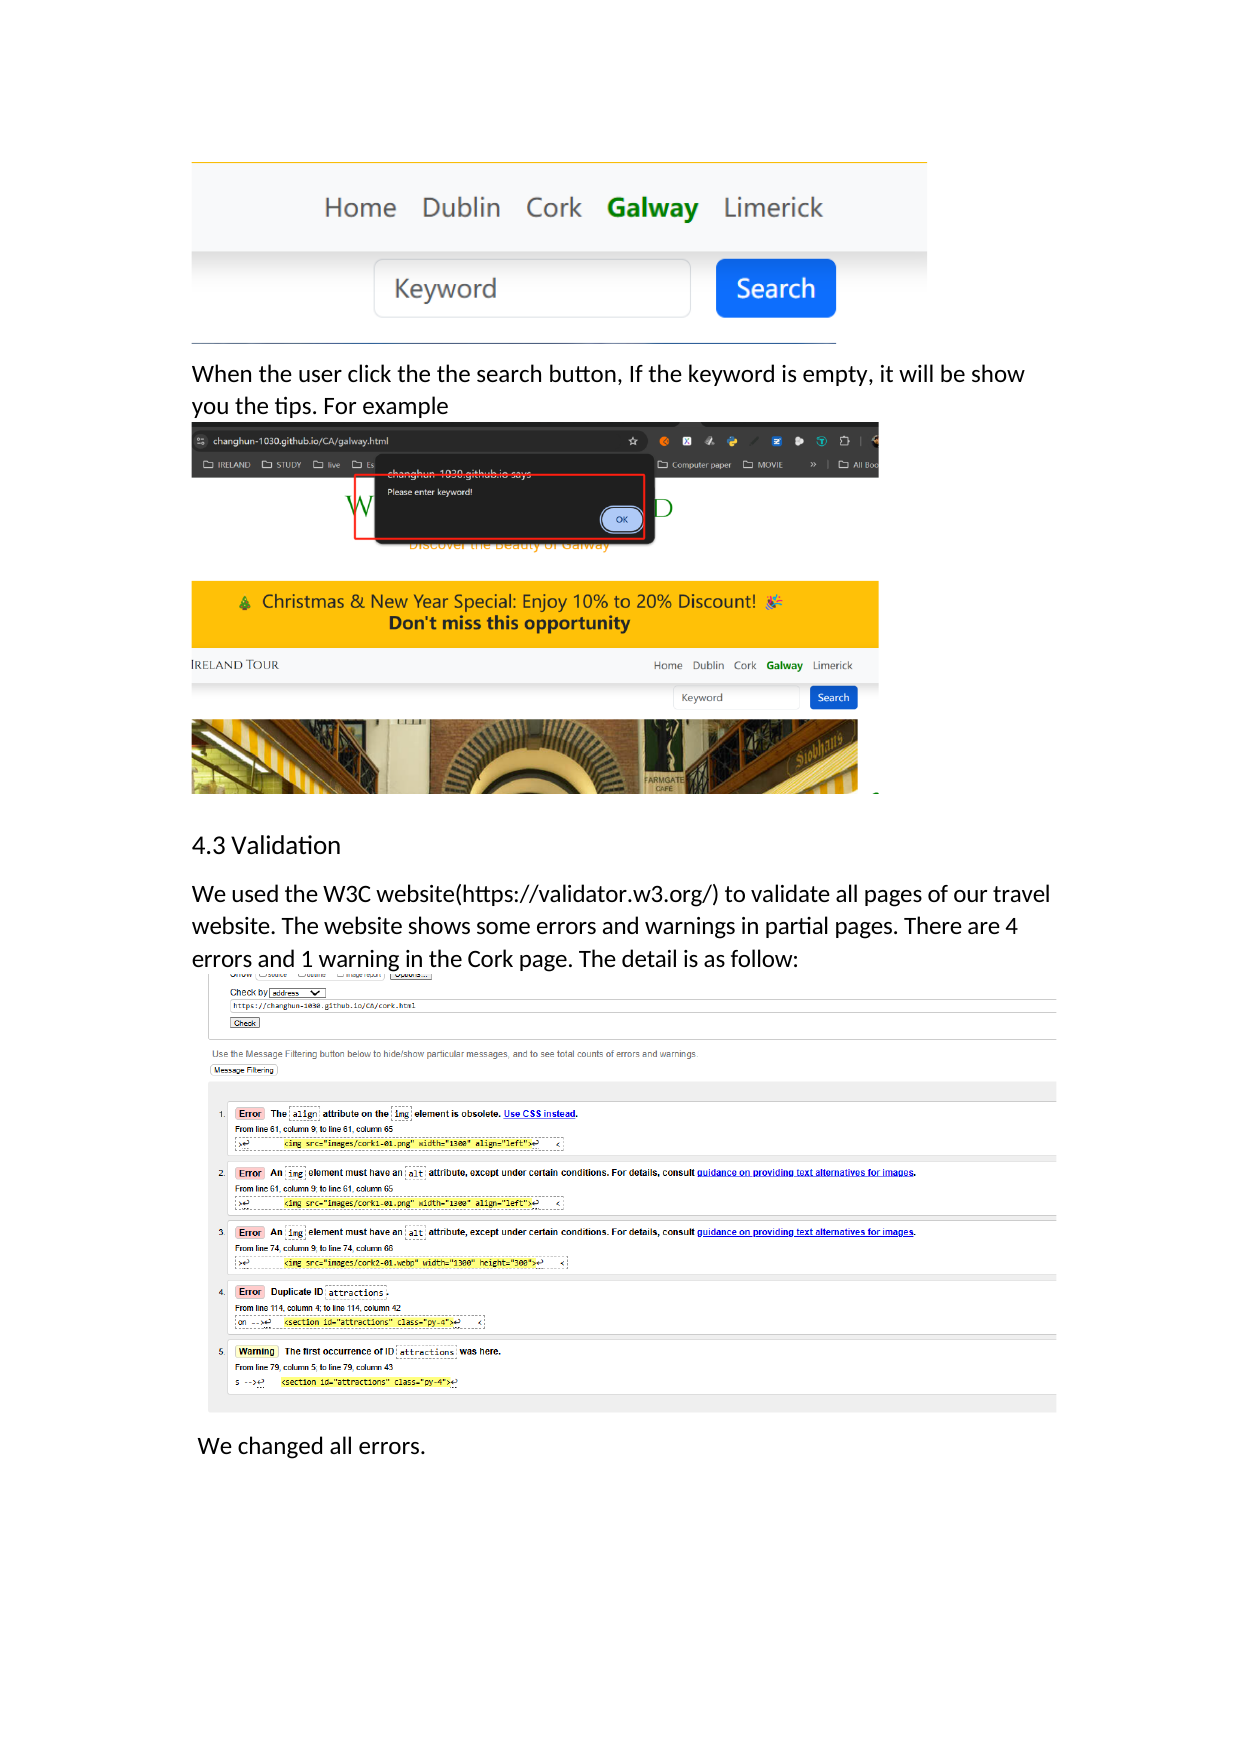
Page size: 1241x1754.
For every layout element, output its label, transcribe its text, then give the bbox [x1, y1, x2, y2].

picture [191, 162, 928, 344]
subtitle When the user click the the search button, If the keyword is empty, it will be show you the tips. For example [192, 357, 1053, 422]
subtitle We changed all errors. [192, 1429, 1053, 1462]
subtitle 4.3 Validation [192, 812, 1053, 877]
subtitle We used the W3C website(https://validator.w3.org/) to validate all pages of our travel website. The website shows some errors and warnings in partial pages. There are 4 errors and 1 warning in the Cork page. The detail is as follow: [192, 877, 1053, 974]
picture [191, 422, 879, 794]
picture [191, 974, 1057, 1422]
